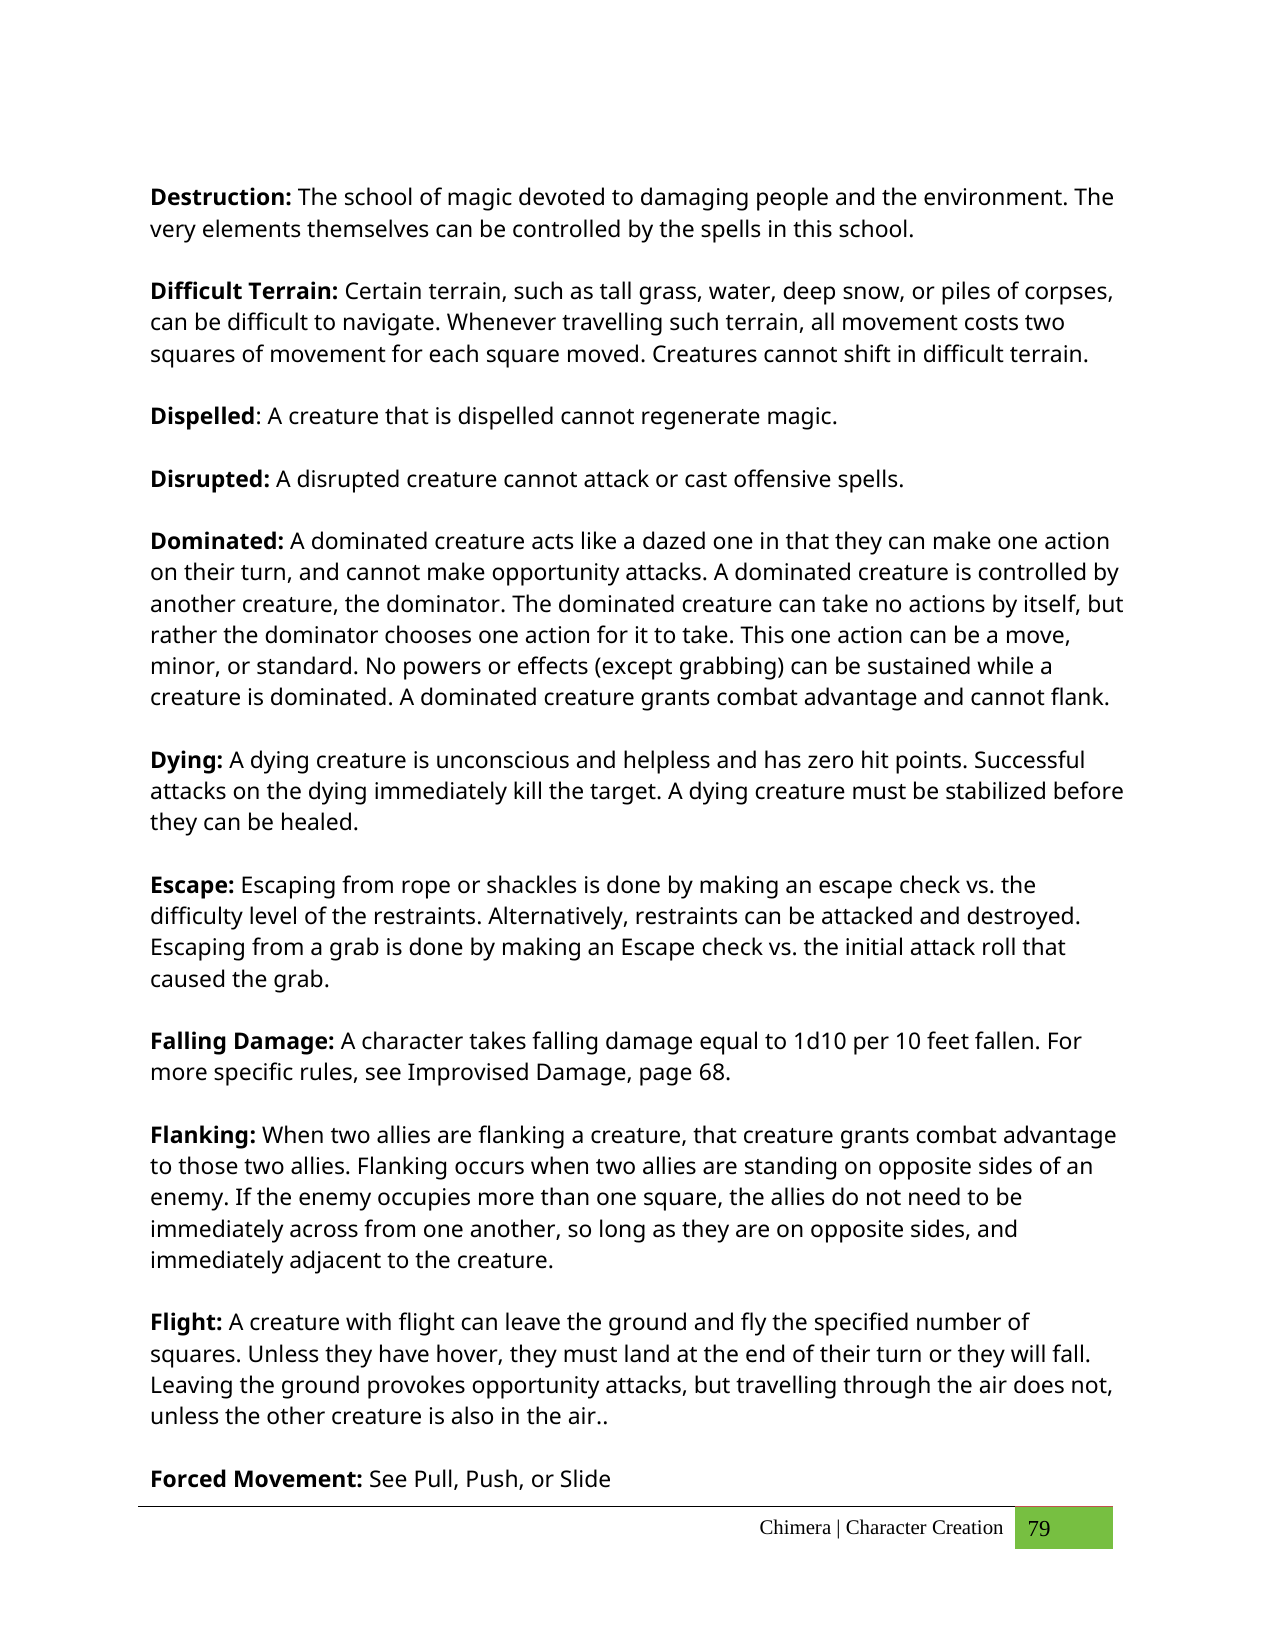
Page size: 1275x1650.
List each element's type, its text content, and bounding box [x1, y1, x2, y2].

text Flanking: When two allies are flanking a creature, that creature grants combat advantage to those two allies. Flanking occurs when two allies are standing on opposite sides of an enemy. If the enemy occupies more than one square, the allies do not need to be immediately across from one another, so long as they are on opposite sides, and immediately adjacent to the creature. Flight: A creature with flight can leave the ground and fly the specified number of squares. Unless they have hover, they must land at the end of their turn or they will fall. Leaving the ground provokes opportunity attacks, but travelling through the air does not, unless the other creature is also in the air.. Forced Movement: See Pull, Push, or Slide [150, 1087, 1125, 1494]
text Disrupted: A disrupted creature cannot attack or cast offensive spells. Dominated: A dominated creature acts like a dazed one in that they can make one action on their turn, and cannot make opportunity attacks. A dominated creature is controlled by another creature, the dominator. The dominated creature can take no actions by itself, but rather the dominator chooses one action for it to take. This one action can be a move, minor, or standard. No powers or effects (except grabbing) can be sustained while a creature is dominated. A dominated creature grants combat advantage and cannot flank. Dying: A dying creature is unconscious and helpless and has zero hit points. Successful attacks on the dying immediately kill the target. A dying creature must be stabilized before they can be healed. Escape: Escaping from rope or shackles is done by making an escape check vs. the difficulty level of the restraints. Alternatively, restraints can be attacked and destroyed. Escaping from a grab is done by making an Escape check vs. the initial attack roll that caused the grab. Falling Damage: A character takes falling damage equal to 1d10 per 10 feet fallen. For more specific rules, see Improvised Damage, page 77. [150, 462, 1125, 1087]
text Dispelled: A creature that is dispelled cannot regenerate magic. [150, 400, 1125, 431]
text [150, 150, 1125, 369]
